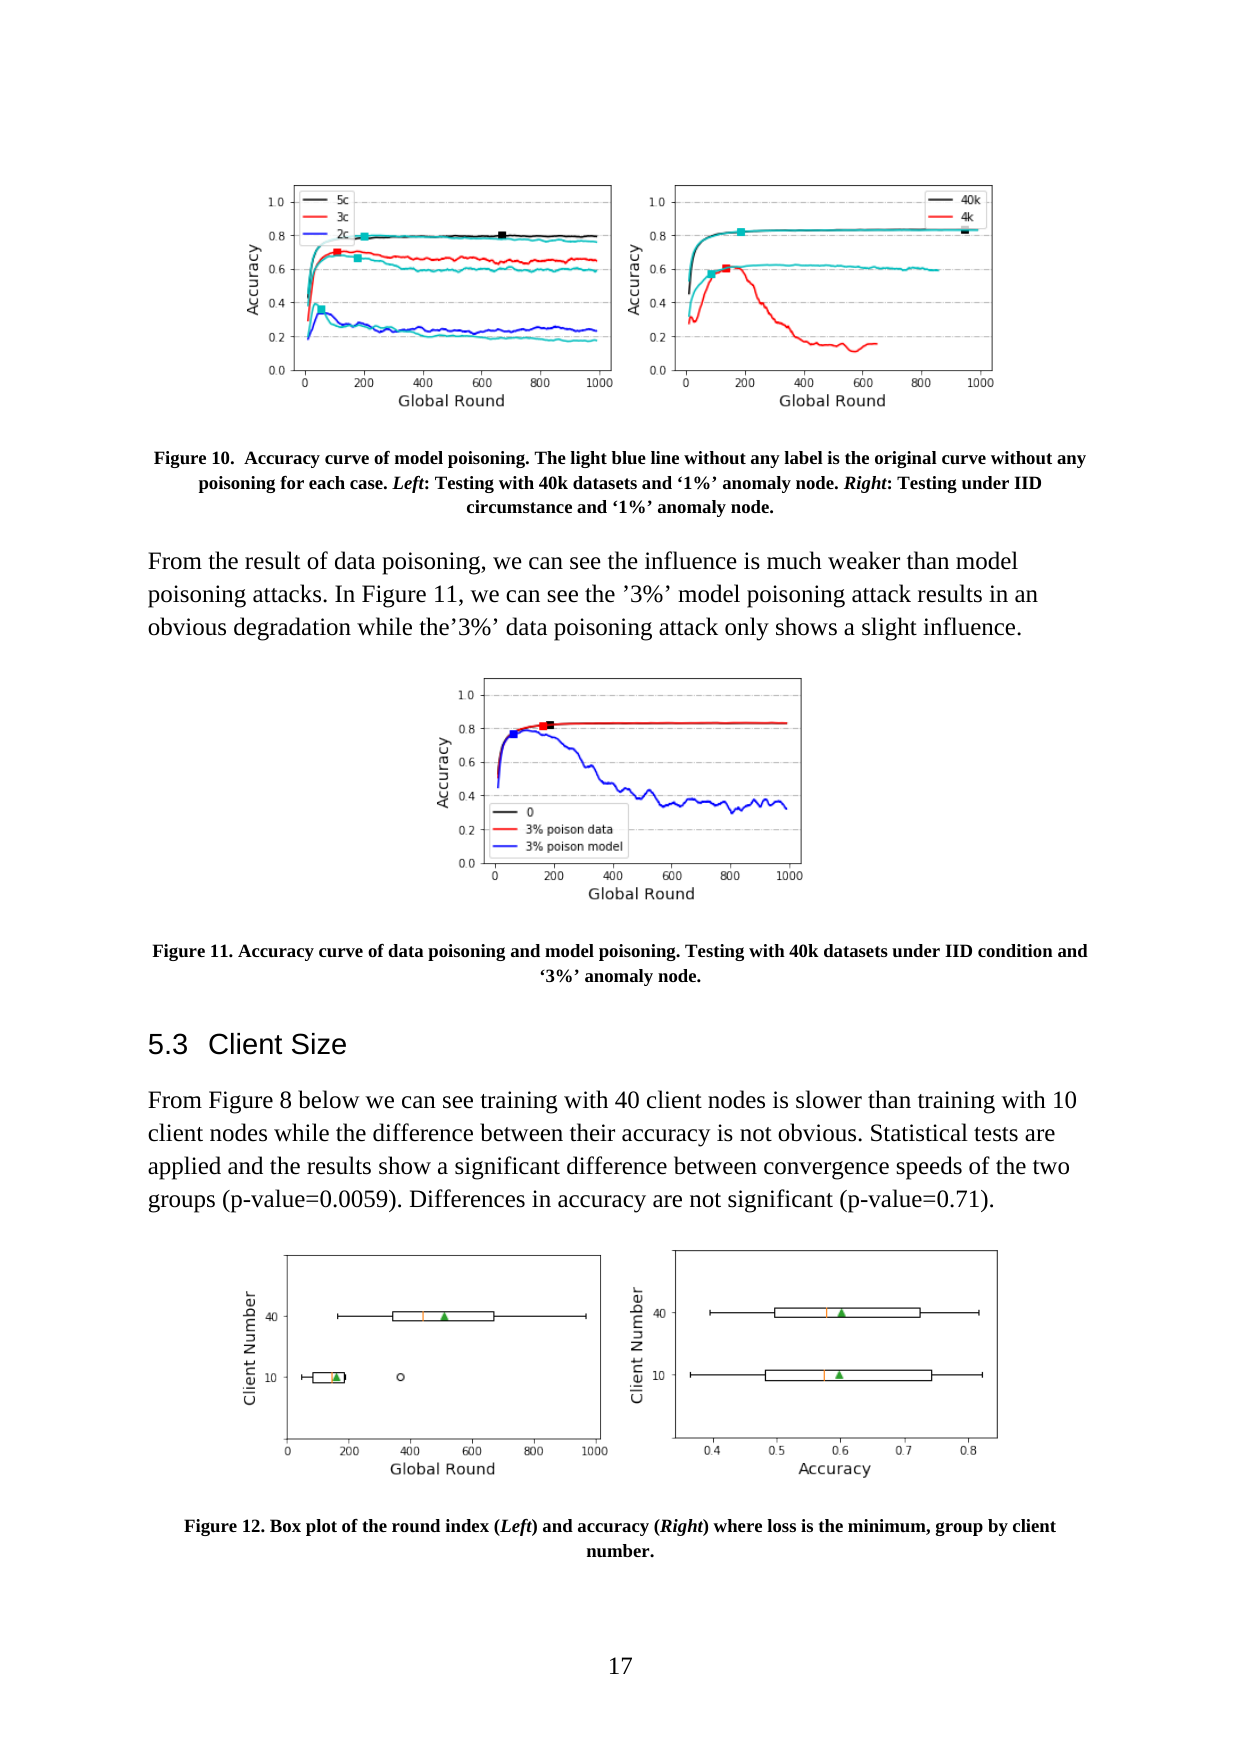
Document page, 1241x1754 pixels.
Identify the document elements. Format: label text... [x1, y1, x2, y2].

picture [623, 1242, 1005, 1486]
text Figure 11. Accuracy curve of data poisoning and model poisoning. Testing with 40k datasets under IID condition and ‘3%’ anomaly node. [148, 940, 1092, 986]
subtitle Client Size [148, 1027, 1092, 1060]
picture [239, 177, 1002, 418]
text From Figure 8 below we can see training with 40 client nodes is slower than training with 10 client nodes while the difference between their accuracy is not obvious. Statistical tests are applied and the results show a significant difference between convergence speeds of the two groups (p-value=0.0059). Differences in accuracy are not significant (p-value=0.71). [148, 1085, 1092, 1213]
picture [236, 1247, 617, 1486]
text From the result of data poisoning, we can see the influence is much weaker than model poisoning attacks. In Figure 11, we can see the ’3%’ model poisoning attack results in an obvious degradation while the’3%’ data poisoning attack only shows a slight influence. [148, 546, 1092, 641]
picture [429, 670, 811, 911]
text Figure 12. Box plot of the round index (Left) and accuracy (Right) where loss is the minimum, group by client number. [148, 1515, 1092, 1561]
text Figure 10. Accuracy curve of model poisoning. The light blue line without any label is the original curve without any poisoning for each case. Left: Testing with 40k datasets and ‘1%’ anomaly node. Right: Testing under IID circumstance and ‘1%’ anomaly node. [148, 447, 1092, 518]
